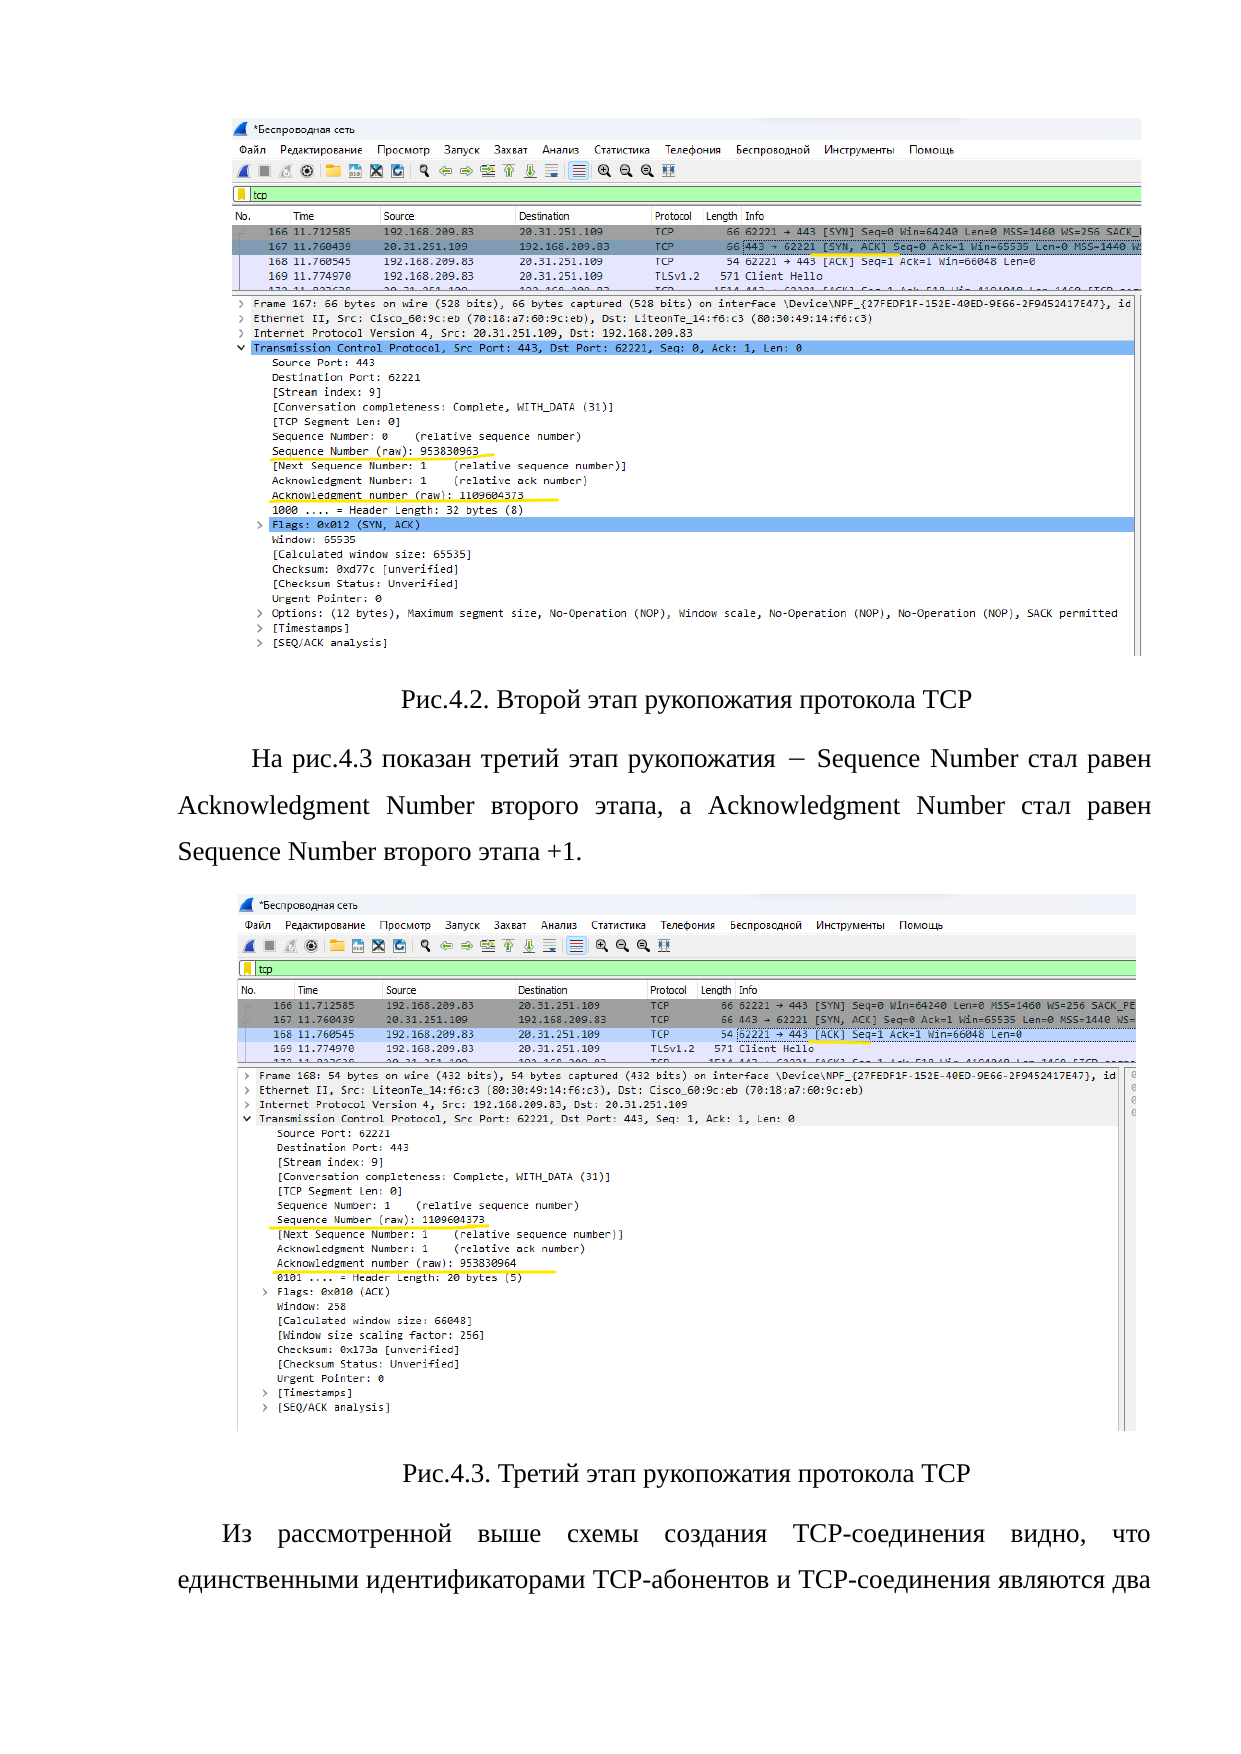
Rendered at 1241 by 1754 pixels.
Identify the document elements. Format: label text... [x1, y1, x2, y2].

text Рис.4.2. Второй этап рукопожатия протокола TCP [177, 683, 1152, 714]
picture [237, 894, 1136, 1431]
picture [232, 118, 1142, 656]
text На рис.4.3 показан третий этап рукопожатия Sequence Number стал равен Acknowledgment Number второго этапа, а Acknowledgment Number стал равен Sequence Number второго этапа +1. [177, 742, 1152, 867]
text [177, 1517, 1152, 1594]
text Рис.4.3. Третий этап рукопожатия протокола TCP [177, 1457, 1152, 1489]
